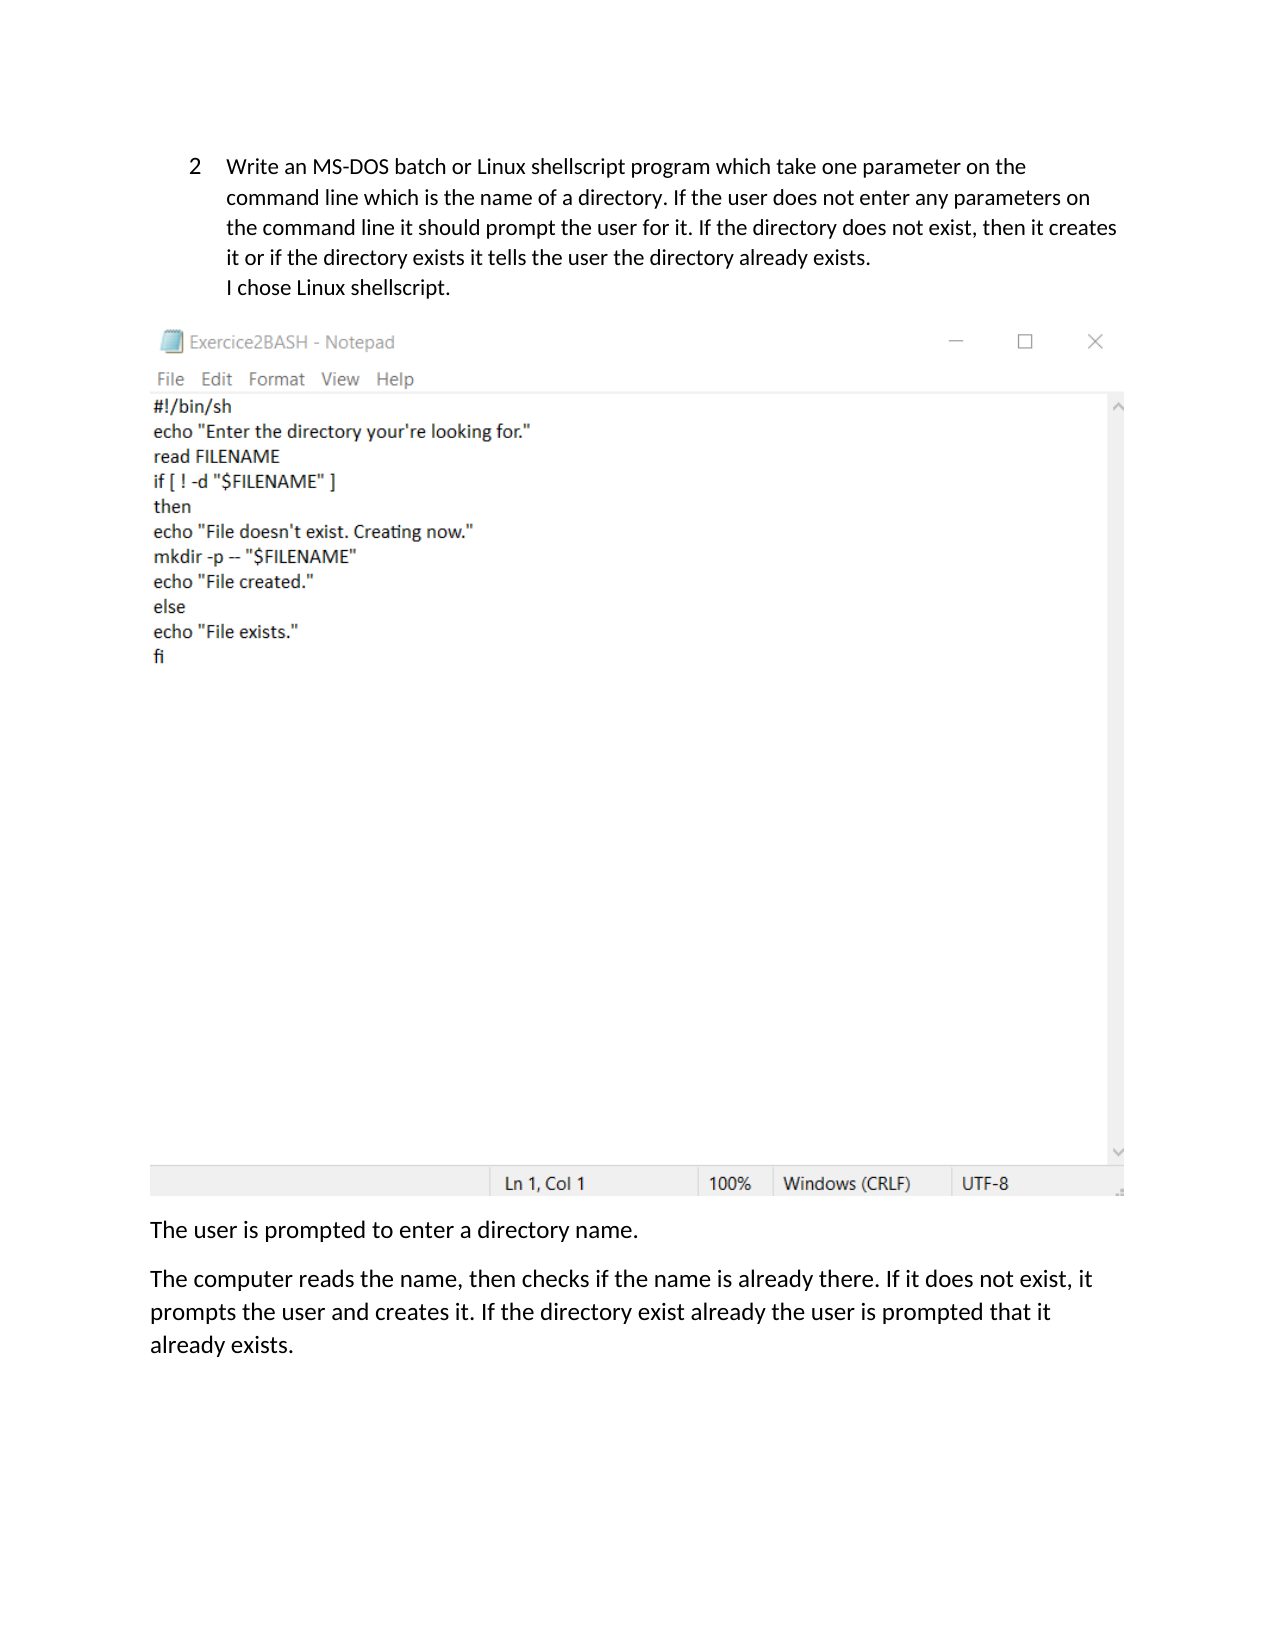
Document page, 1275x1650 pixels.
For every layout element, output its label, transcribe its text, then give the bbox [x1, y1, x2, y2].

picture [150, 320, 1124, 1196]
text The user is prompted to enter a directory name. [150, 1214, 1125, 1244]
list I chose Linux shellscript. [226, 273, 1125, 301]
list Write an MS-DOS batch or Linux shellscript program which take one parameter on the command line which is the name of a directory. If the user does not enter any parameters on the command line it should prompt the user for it. If the directory does not exist, then it creates it or if the directory exists it tells the user the directory already exists. [189, 150, 1125, 271]
text The computer reads the name, then checks if the name is already there. If it does not exist, it prompts the user and creates it. If the directory exist already the user is prompted that it already exists. [150, 1264, 1125, 1360]
